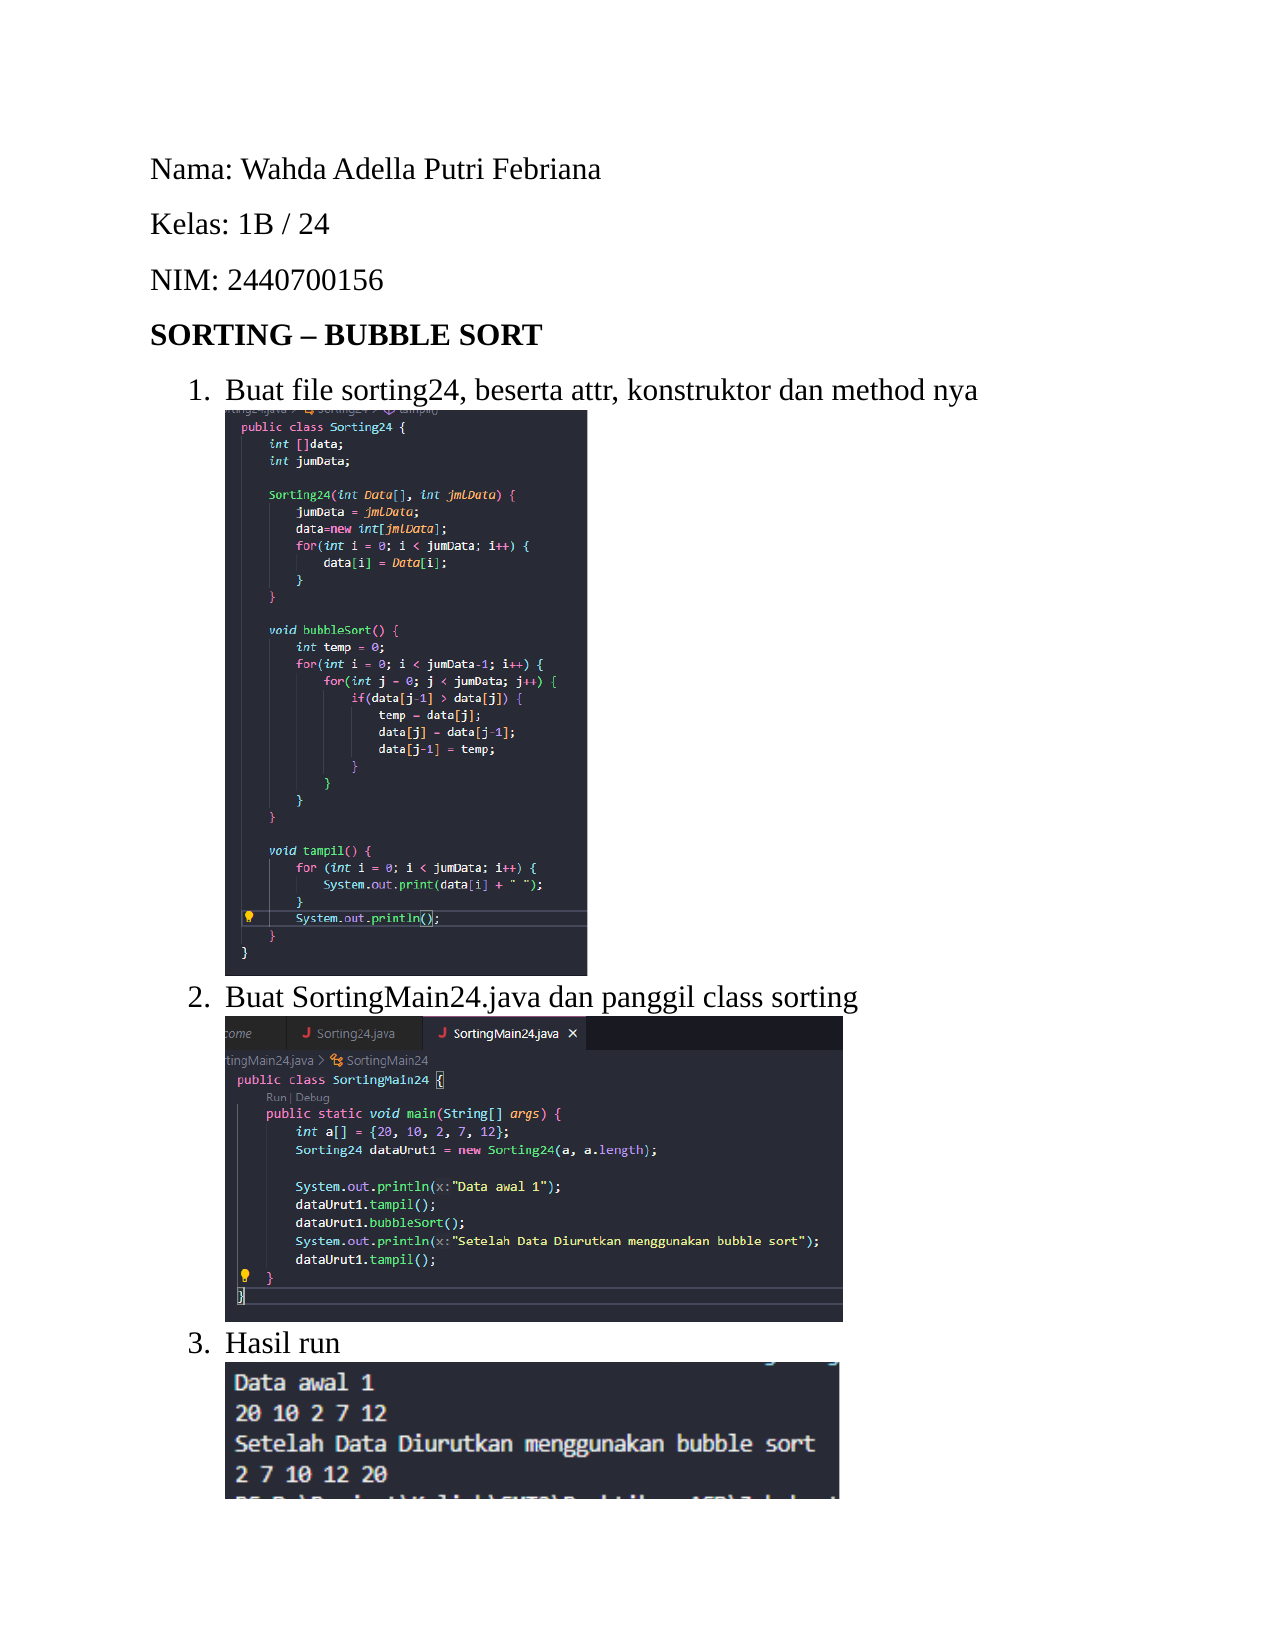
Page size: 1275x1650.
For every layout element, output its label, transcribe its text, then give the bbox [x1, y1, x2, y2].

text NIM: 2440700156 [150, 261, 1125, 297]
picture [225, 410, 588, 976]
picture [225, 1016, 843, 1322]
text Kelas: 1B / 24 [150, 205, 1125, 241]
list Buat file sorting24, beserta attr, konstruktor dan method nya [187, 372, 1125, 408]
text SORTING – BUBBLE SORT [150, 316, 1125, 352]
picture [225, 1362, 840, 1499]
list Buat SortingMain24.java dan panggil class sorting [187, 978, 1125, 1014]
list Hasil run [187, 1324, 1125, 1360]
text Nama: Wahda Adella Putri Febriana [150, 150, 1125, 186]
